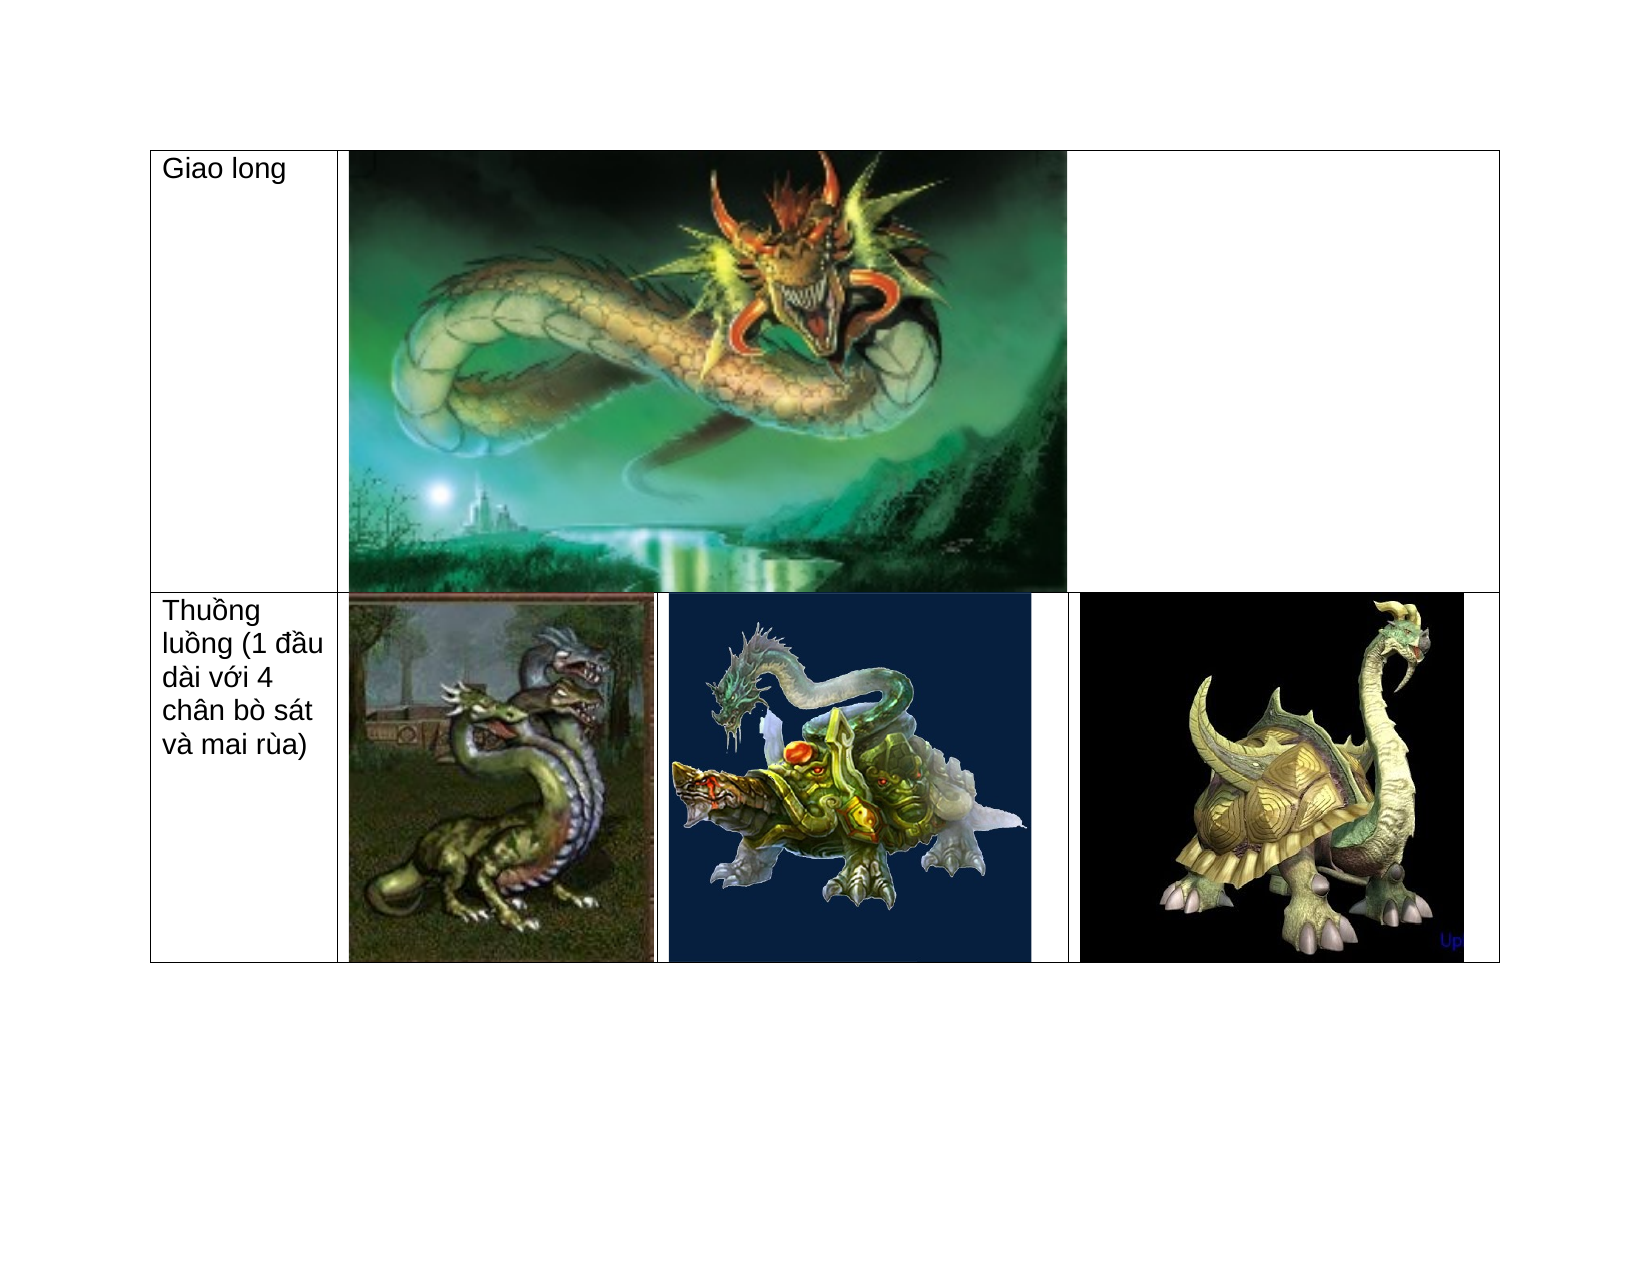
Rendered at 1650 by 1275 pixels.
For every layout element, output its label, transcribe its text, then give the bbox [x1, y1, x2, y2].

table_cell Giao long [151, 151, 337, 592]
picture [1080, 592, 1464, 962]
table_cell [658, 593, 668, 962]
table_cell [1464, 593, 1499, 962]
table_cell Thuồng luồng (1 đầu dài với 4 chân bò sát và mai rùa) [151, 593, 337, 962]
table_cell [1068, 151, 1499, 592]
table_cell [338, 593, 348, 962]
table_cell [1032, 593, 1068, 962]
table_cell [1069, 593, 1080, 962]
table_cell [338, 151, 348, 592]
picture [348, 151, 1068, 962]
